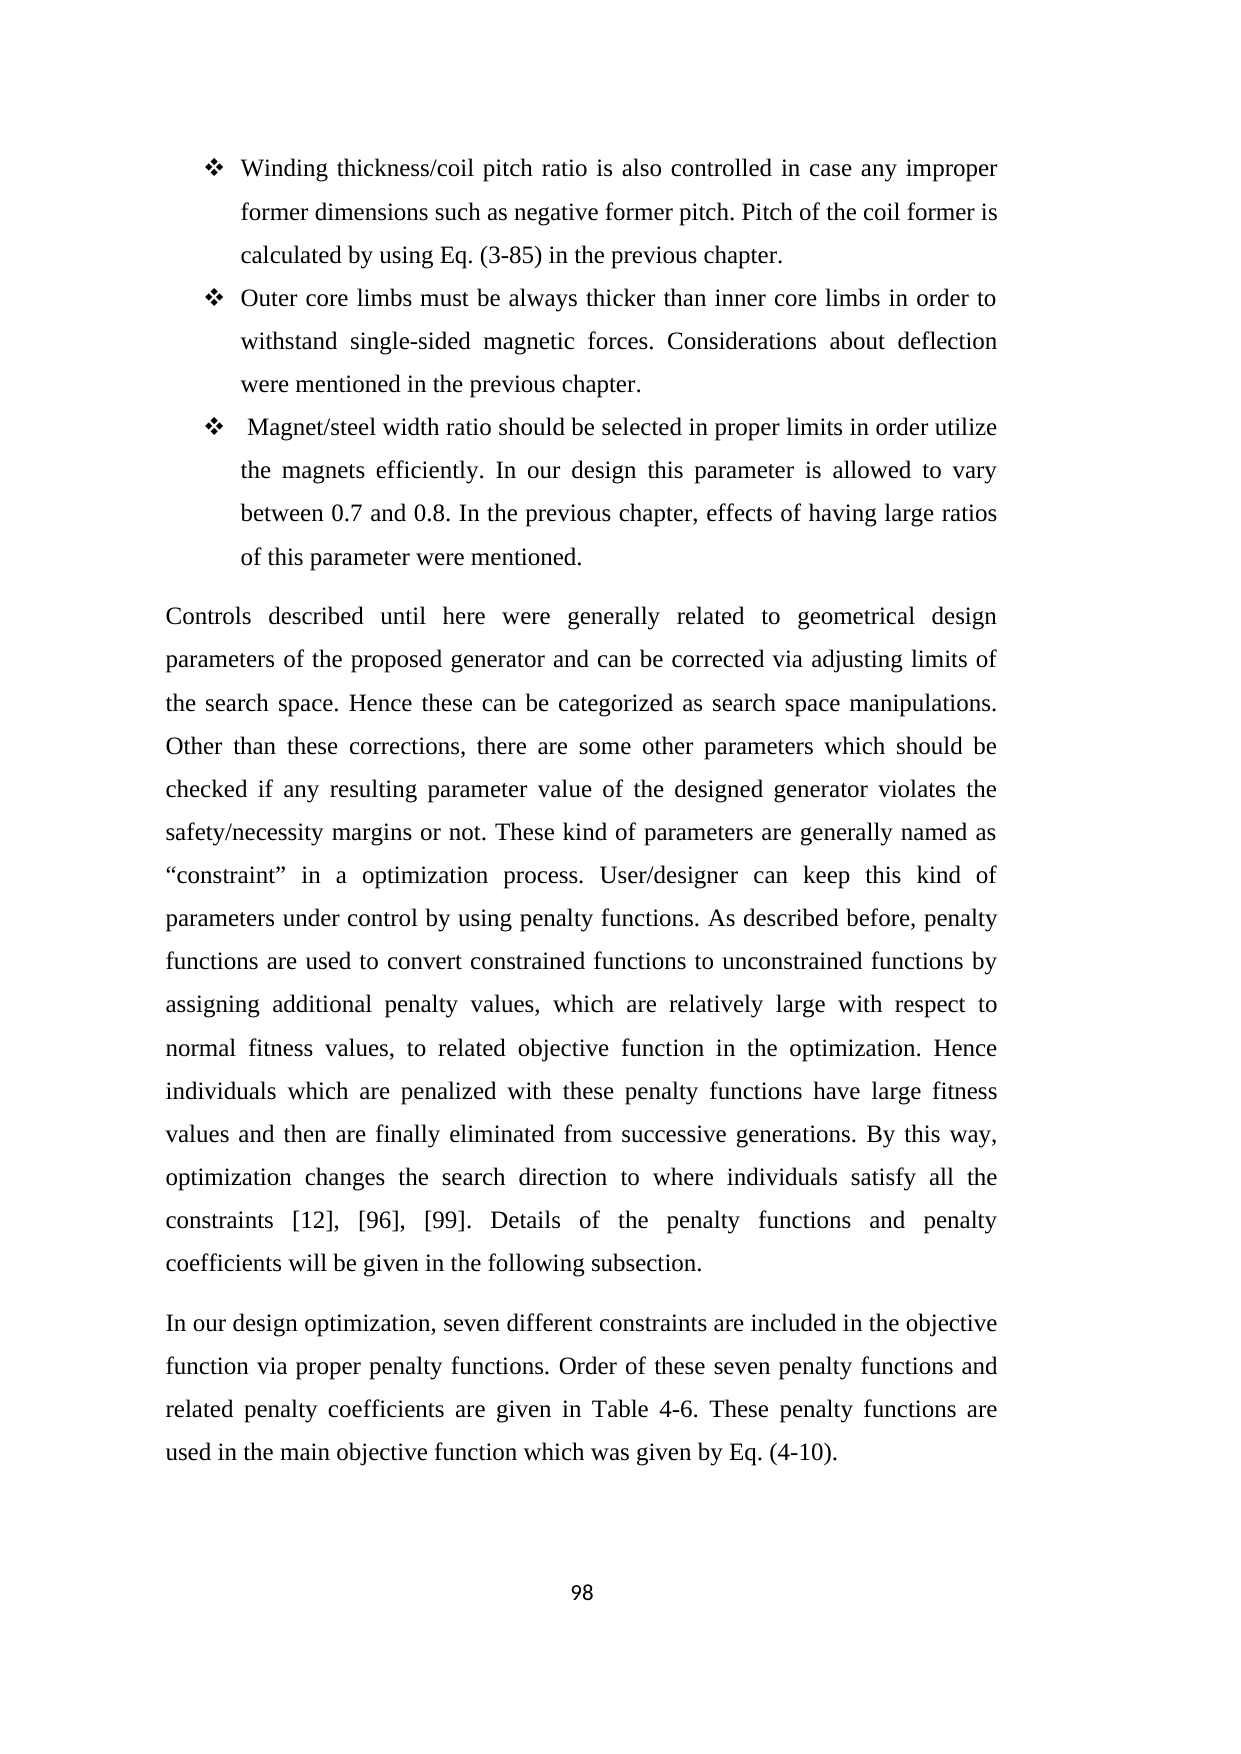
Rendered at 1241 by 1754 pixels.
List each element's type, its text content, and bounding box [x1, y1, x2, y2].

text Controls described until here were generally related to geometrical design parameters of the proposed generator and can be corrected via adjusting limits of the search space. Hence these can be categorized as search space manipulations. Other than these corrections, there are some other parameters which should be checked if any resulting parameter value of the designed generator violates the safety/necessity margins or not. These kind of parameters are generally named as “constraint” in a optimization process. User/designer can keep this kind of parameters under control by using penalty functions. As described before, penalty functions are used to convert constrained functions to unconstrained functions by assigning additional penalty values, which are relatively large with respect to normal fitness values, to related objective function in the optimization. Hence individuals which are penalized with these penalty functions have large fitness values and then are finally eliminated from successive generations. By this way, optimization changes the search direction to where individuals satisfy all the constraints [12], [96], [99]. Details of the penalty functions and penalty coefficients will be given in the following subsection. [165, 601, 998, 1277]
list Magnet/steel width ratio should be selected in proper limits in order utilize the magnets efficiently. In our design this parameter is allowed to vary between 0.7 and 0.8. In the previous chapter, effects of having large ratios of this parameter were mentioned. [203, 412, 998, 570]
list Winding thickness/coil pitch ratio is also controlled in case any improper former dimensions such as negative former pitch. Pitch of the coil former is calculated by using Eq. (3-85) in the previous chapter. [203, 153, 998, 268]
text In our design optimization, seven different constraints are included in the objective function via proper penalty functions. Order of these seven penalty functions and related penalty coefficients are given in Table 4-6. These penalty functions are used in the main objective function which was given by Eq. (4-10). [165, 1308, 998, 1466]
list Outer core limbs must be always thicker than inner core limbs in order to withstand single-sided magnetic forces. Considerations about deflection were mentioned in the previous chapter. [203, 283, 998, 398]
